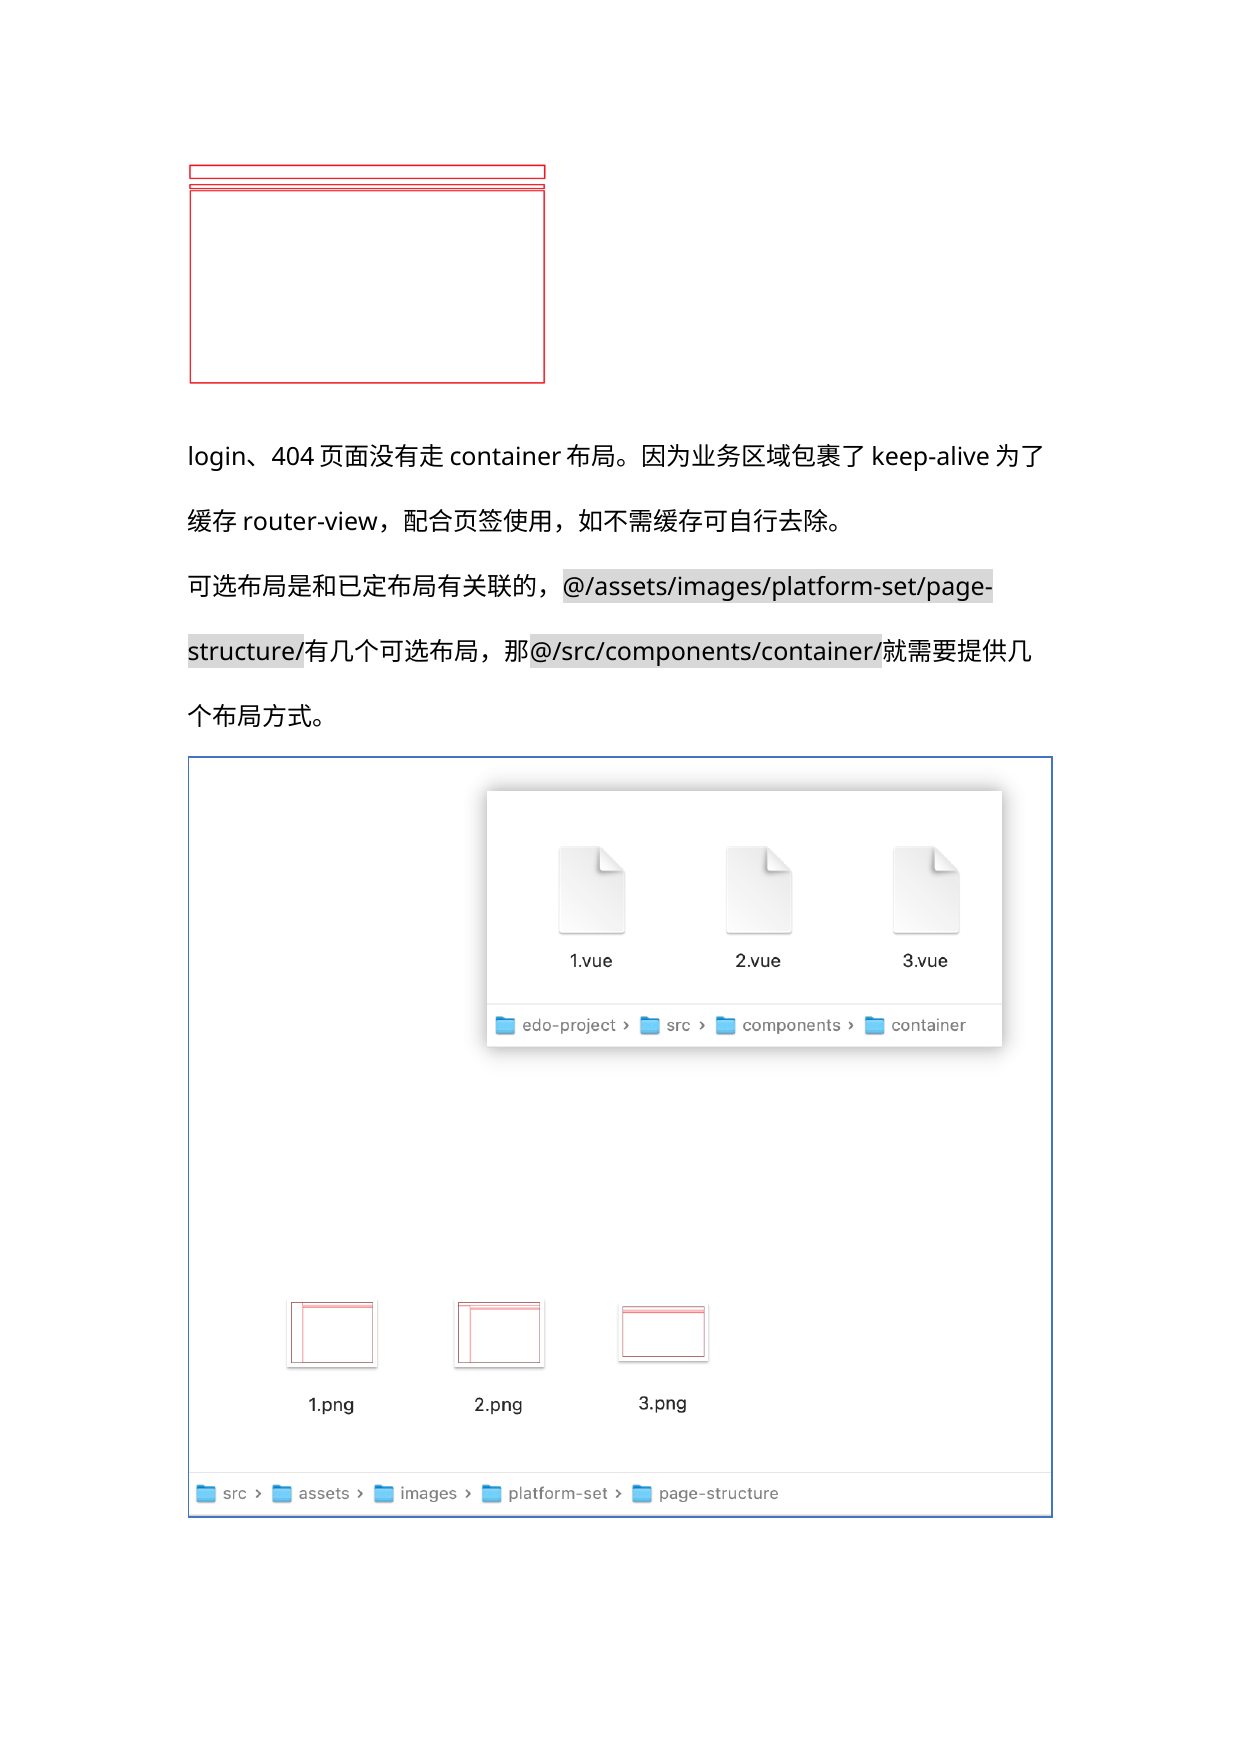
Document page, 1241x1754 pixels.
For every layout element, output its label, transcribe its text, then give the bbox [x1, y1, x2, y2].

text 可选布局是和已定布局有关联的，@/assets/images/platform-set/page-structure/有几个可选布局，那@/src/components/container/就需要提供几个布局方式。 [187, 552, 1053, 747]
text login、404页面没有走container布局。因为业务区域包裹了keep-alive为了缓存router-view，配合页签使用，如不需缓存可自行去除。 [187, 422, 1053, 552]
picture [189, 758, 1051, 1516]
picture [187, 162, 547, 388]
